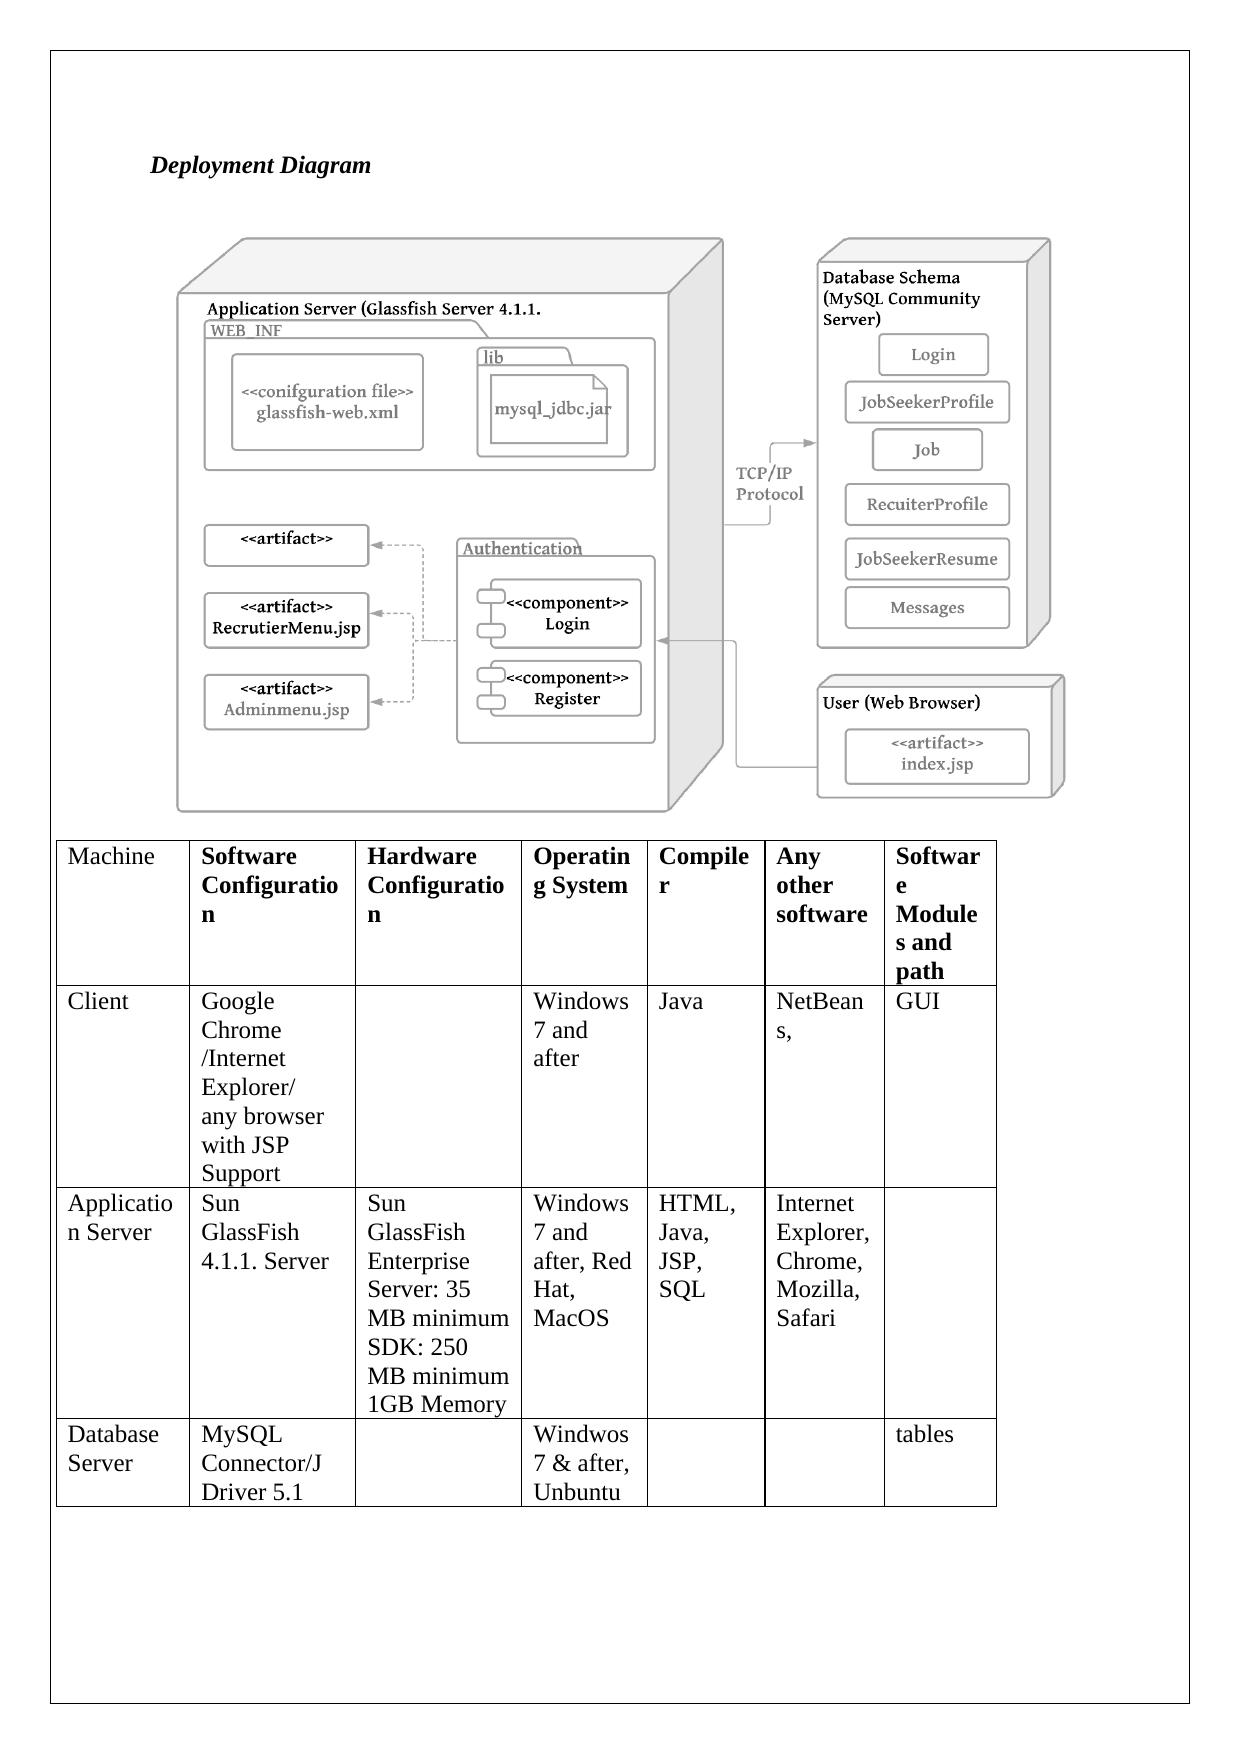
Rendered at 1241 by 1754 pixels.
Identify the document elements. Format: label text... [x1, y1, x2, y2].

table_cell Application Server [57, 1188, 189, 1418]
picture [150, 211, 1091, 838]
text Deployment Diagram [61, 150, 865, 179]
table_header Machine [57, 841, 189, 985]
table_cell Google Chrome /Internet Explorer/ any browser with JSP Support [190, 986, 355, 1187]
table_cell tables [885, 1419, 996, 1506]
table_cell Client [57, 986, 189, 1187]
table_cell MySQL Connector/J Driver 5.1 [190, 1419, 355, 1506]
table_header Software Configuration [190, 841, 355, 985]
table_cell Sun GlassFish Enterprise Server: 35 MB minimum SDK: 250 MB minimum 1GB Memory [356, 1188, 521, 1418]
table_header Operating System [522, 841, 647, 985]
table_cell [648, 1419, 764, 1506]
table_cell GUI [885, 986, 996, 1187]
table_cell Windows 7 and after, Red Hat, MacOS [522, 1188, 647, 1418]
table_cell [356, 1419, 521, 1506]
table_header Compiler [648, 841, 764, 985]
table_cell [885, 1188, 996, 1418]
table_cell Windwos 7 & after, Unbuntu [522, 1419, 647, 1506]
table_cell Database Server [57, 1419, 189, 1506]
table_cell [766, 1419, 884, 1506]
table_cell [356, 986, 521, 1187]
table_cell Windows 7 and after [522, 986, 647, 1187]
table_cell NetBeans, [766, 986, 884, 1187]
table_cell Java [648, 986, 764, 1187]
table_header Hardware Configuration [356, 841, 521, 985]
table_cell Internet Explorer, Chrome, Mozilla, Safari [766, 1188, 884, 1418]
table_header Any other software [766, 841, 884, 985]
table_cell Sun GlassFish 4.1.1. Server [190, 1188, 355, 1418]
table_header Software Modules and path [885, 841, 996, 985]
table_cell HTML, Java, JSP, SQL [648, 1188, 764, 1418]
